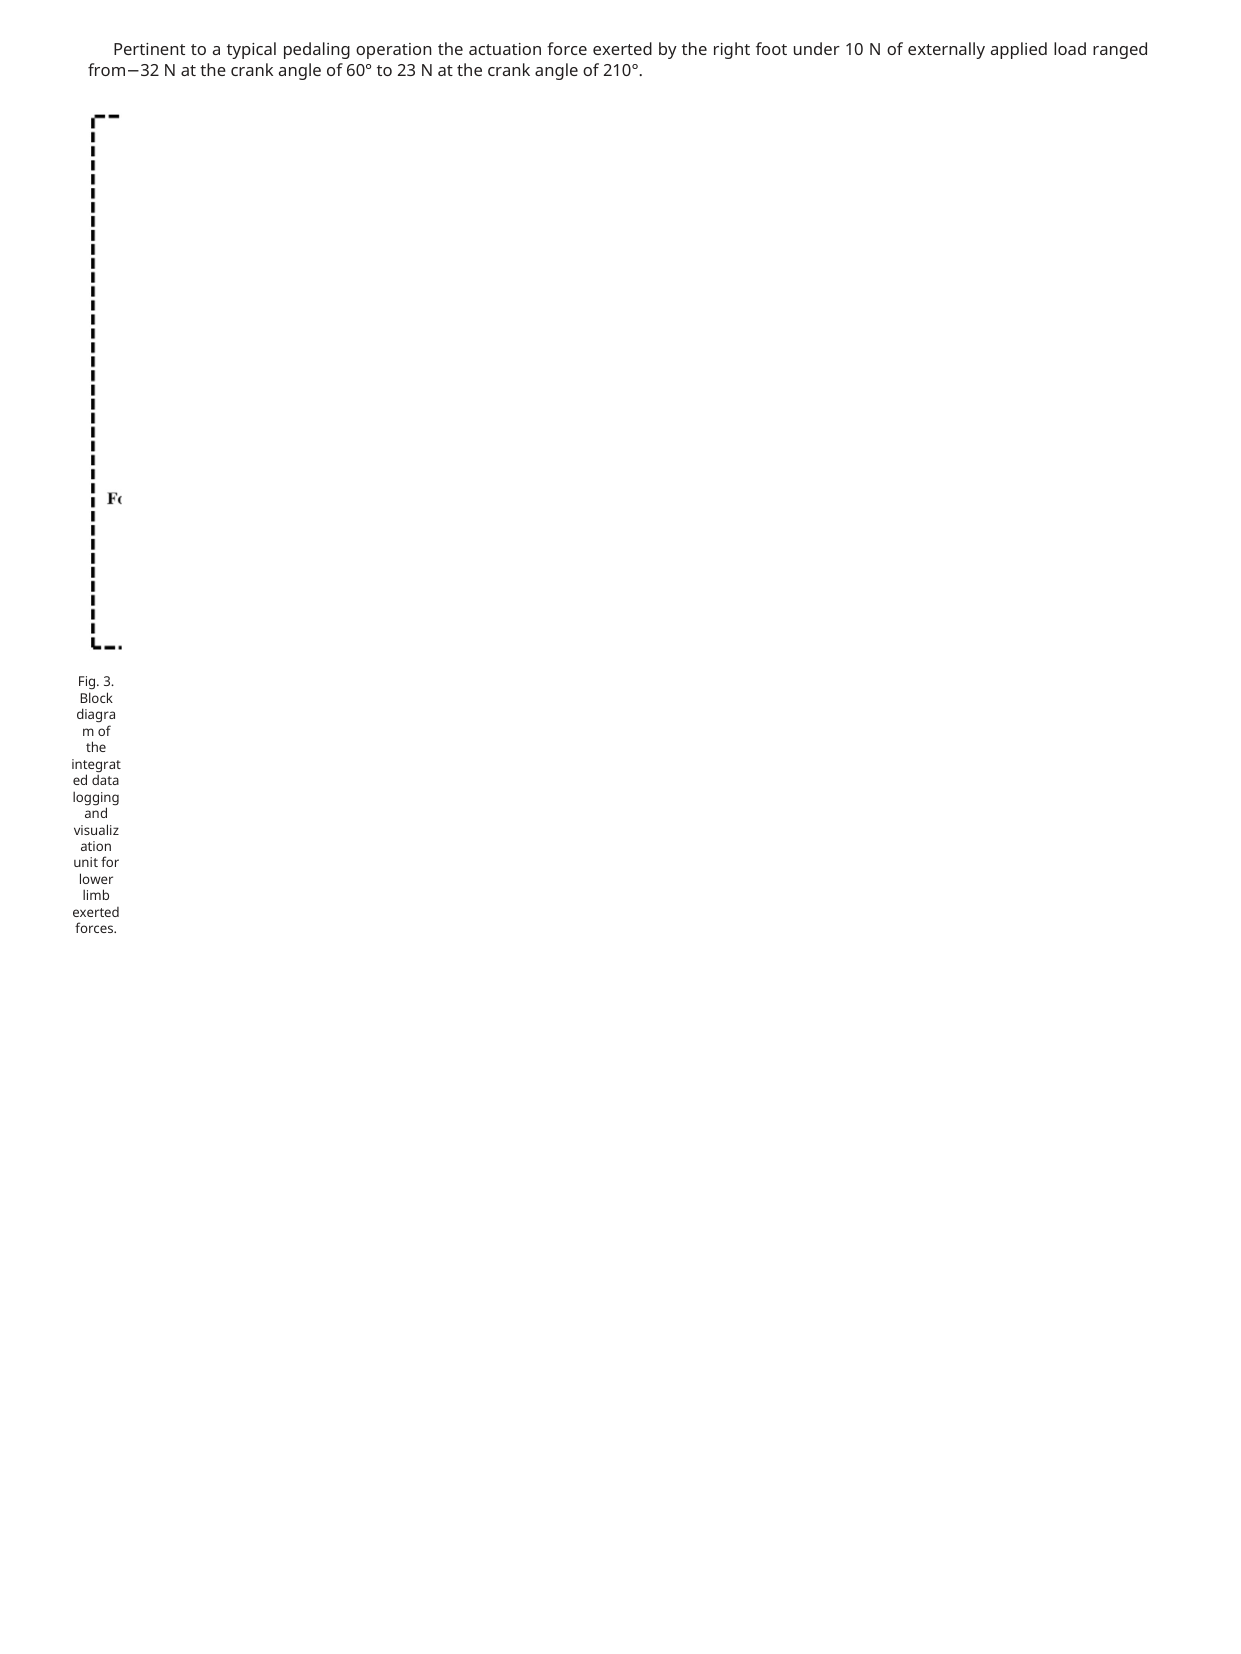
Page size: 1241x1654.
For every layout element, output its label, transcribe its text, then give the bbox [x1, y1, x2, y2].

text Pertinent to a typical pedaling operation the actuation force exerted by the right foot under 10 N of externally applied load ranged from−32 N at the crank angle of 60° to 23 N at the crank angle of 210°. [88, 38, 1152, 81]
text Fig. 3. Block diagram of the integrated data logging and visualization unit for lower limb exerted forces. [70, 674, 122, 937]
picture [89, 112, 122, 651]
